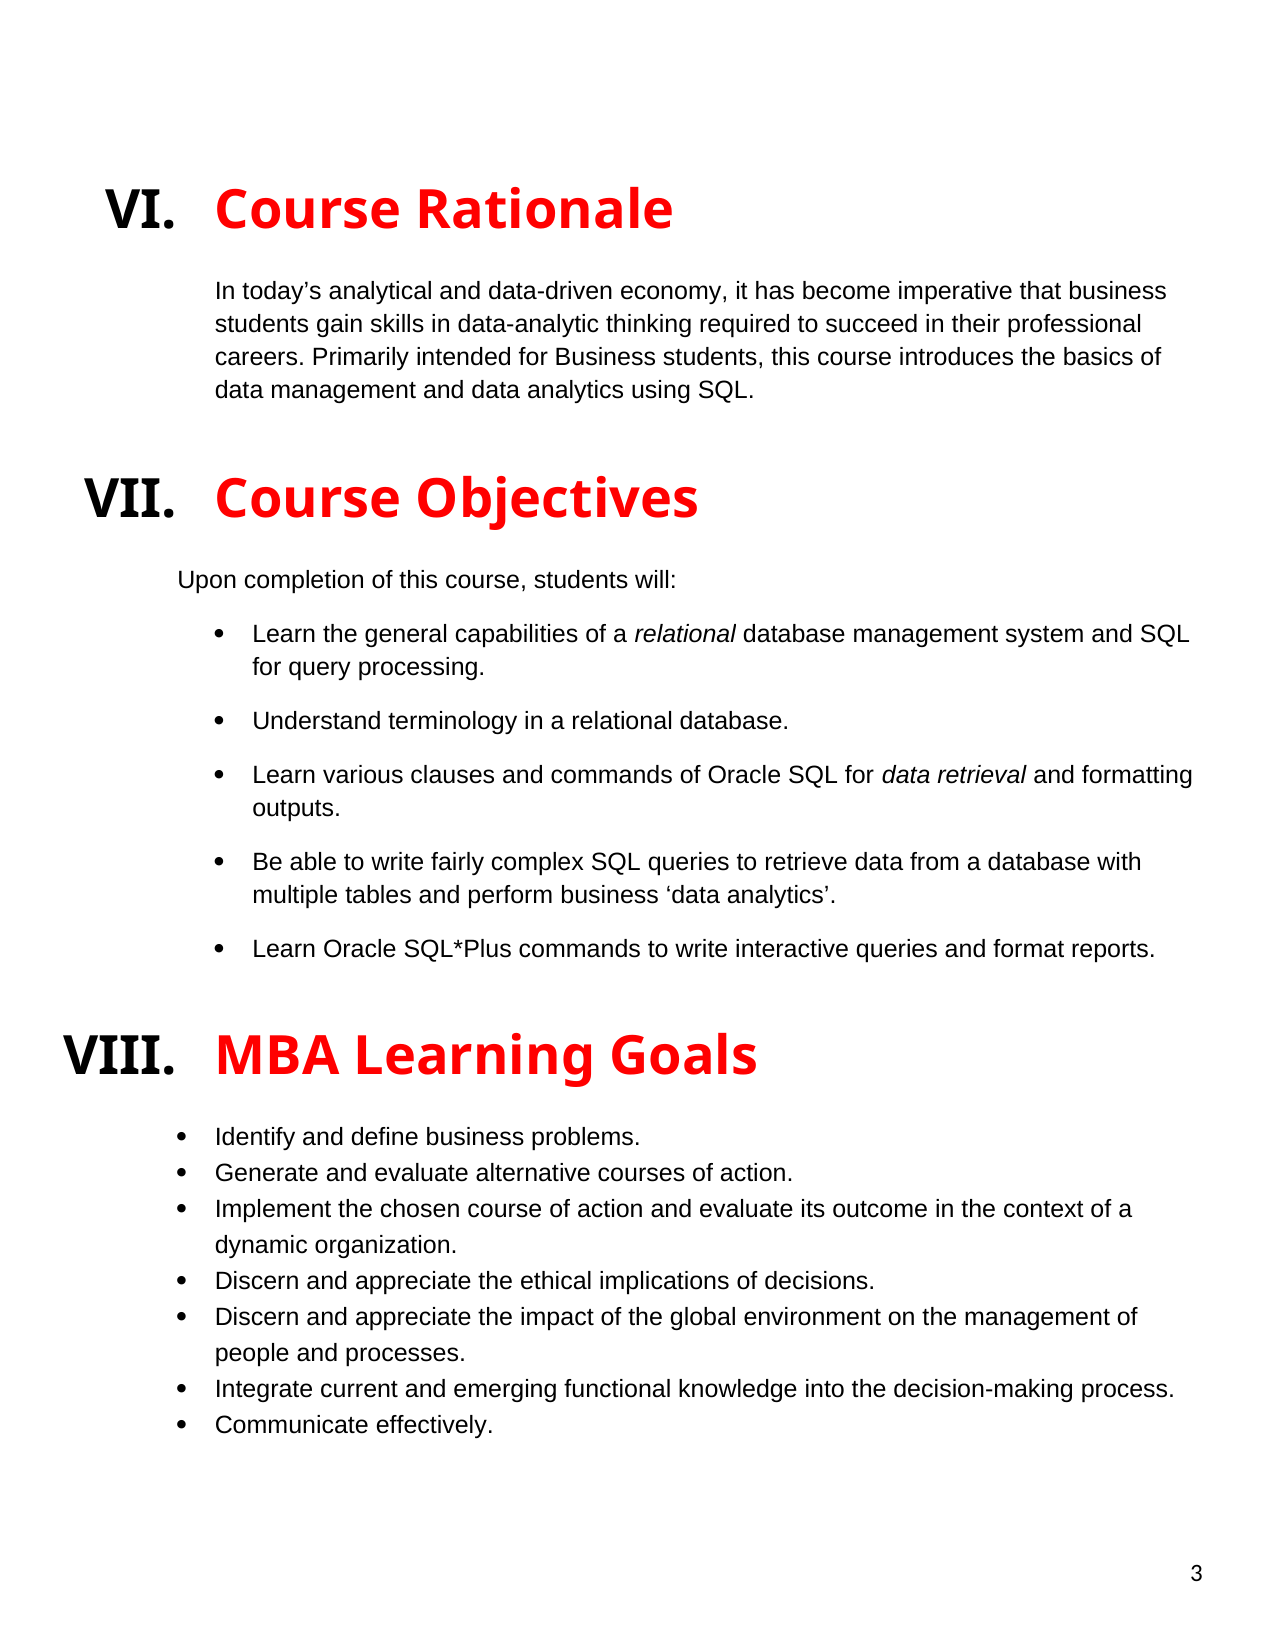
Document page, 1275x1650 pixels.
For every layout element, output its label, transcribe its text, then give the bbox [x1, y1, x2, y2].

list Learn various clauses and commands of Oracle SQL for data retrieval and formatting outputs. [214, 760, 1199, 822]
list Discern and appreciate the ethical implications of decisions. [177, 1266, 1199, 1295]
list Integrate current and emerging functional knowledge into the decision-making process. [177, 1374, 1199, 1403]
list Be able to write fairly complex SQL queries to retrieve data from a database with multiple tables and perform business ‘data analytics’. [214, 847, 1199, 909]
list Implement the chosen course of action and evaluate its outcome in the context of a dynamic organization. [177, 1194, 1199, 1259]
list Upon completion of this course, students will: [177, 565, 1199, 594]
text Course Objectives [177, 459, 1199, 533]
list Identify and define business problems. [177, 1122, 1199, 1151]
text Course Rationale [177, 170, 1199, 244]
list Understand terminology in a relational database. [214, 706, 1199, 735]
list Discern and appreciate the impact of the global environment on the management of people and processes. [177, 1302, 1199, 1367]
text MBA Learning Goals [177, 1017, 1199, 1090]
list Learn Oracle SQL*Plus commands to write interactive queries and format reports. [214, 934, 1199, 963]
list Generate and evaluate alternative courses of action. [177, 1158, 1199, 1187]
list In today’s analytical and data-driven economy, it has become imperative that business students gain skills in data-analytic thinking required to succeed in their professional careers. Primarily intended for Business students, this course introduces the basics of data management and data analytics using SQL. [214, 276, 1199, 404]
list Communicate effectively. [177, 1410, 1199, 1439]
list Learn the general capabilities of a relational database management system and SQL for query processing. [214, 619, 1199, 681]
